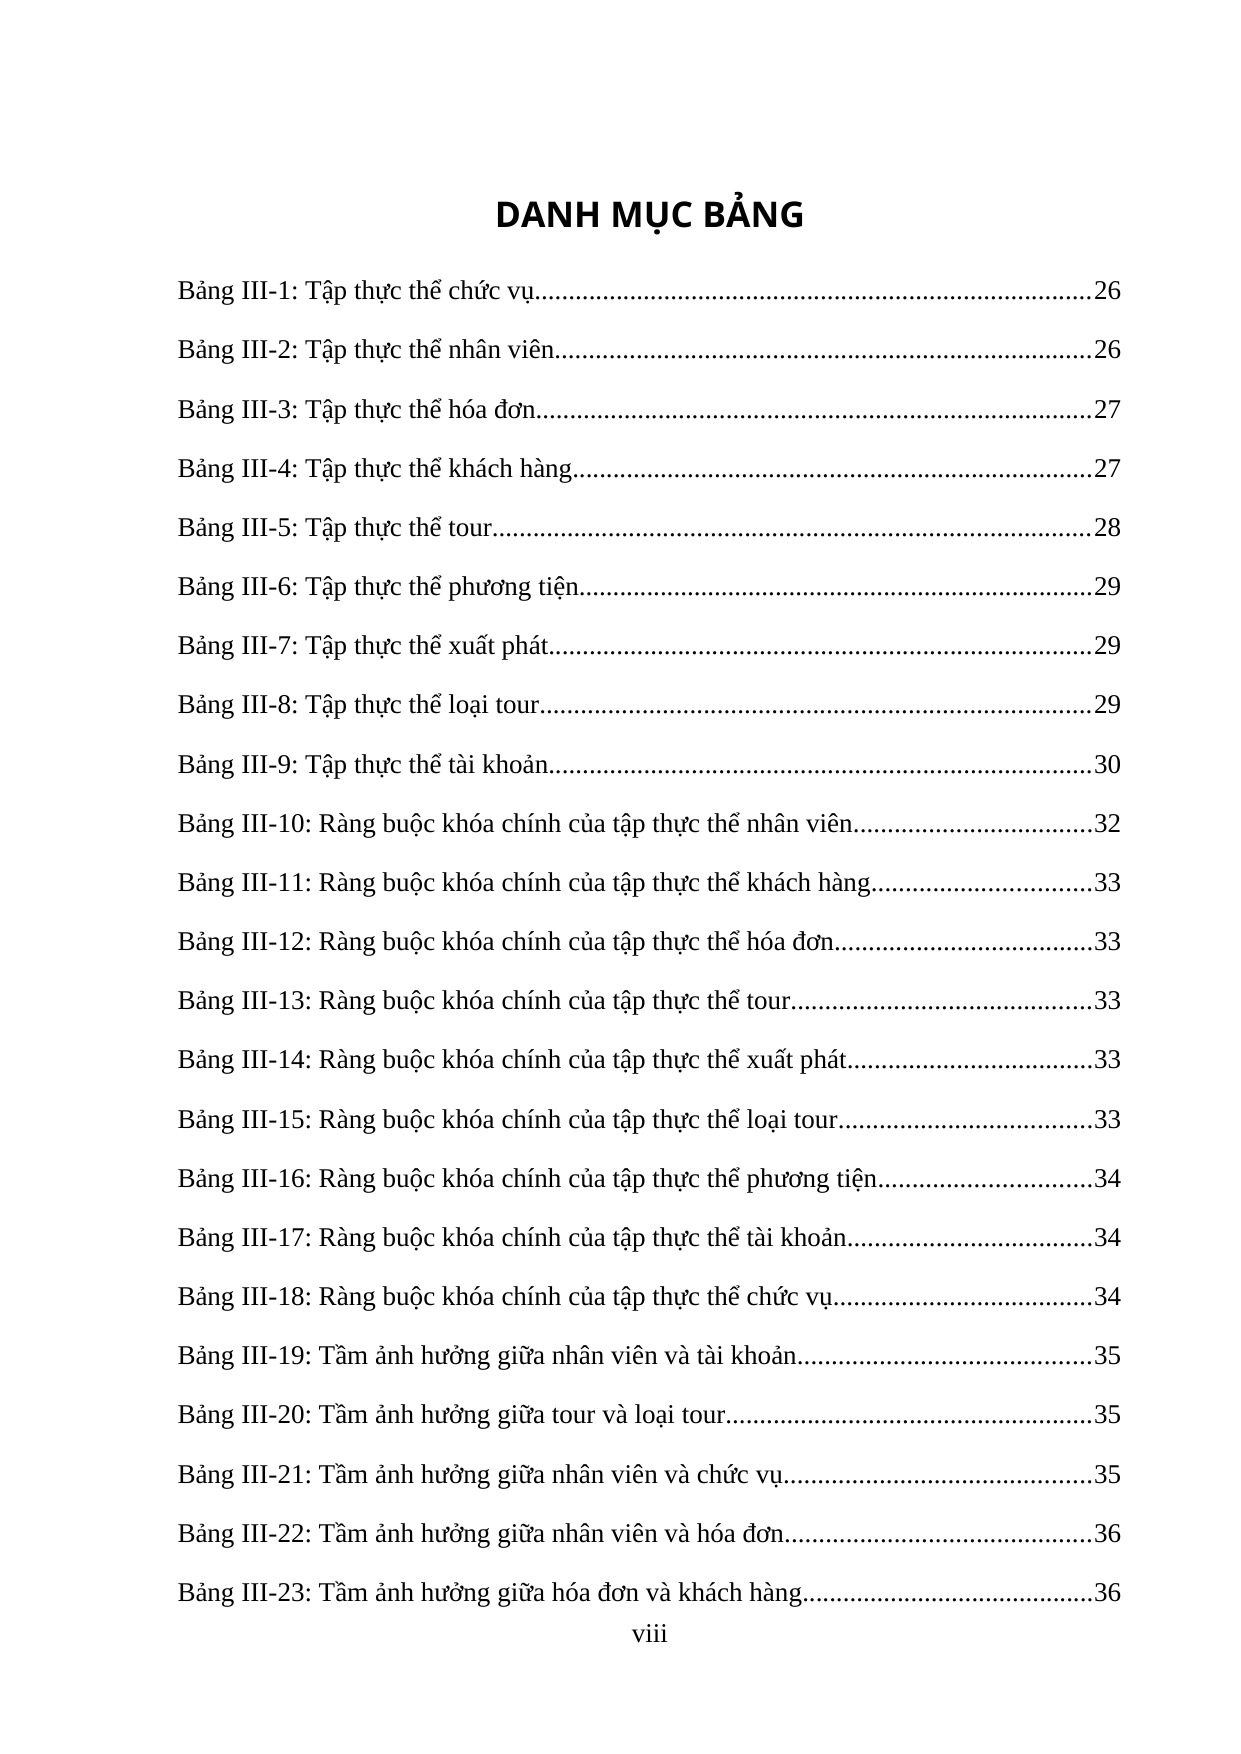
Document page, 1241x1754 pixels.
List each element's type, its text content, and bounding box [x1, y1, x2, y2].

text Bảng III-19: Tầm ảnh hưởng giữa nhân viên và tài khoản 35 [177, 1339, 1122, 1371]
text Bảng III-21: Tầm ảnh hưởng giữa nhân viên và chức vụ 35 [177, 1458, 1122, 1489]
text Bảng III-13: Ràng buộc khóa chính của tập thực thể tour 33 [177, 984, 1122, 1016]
text Bảng III-11: Ràng buộc khóa chính của tập thực thể khách hàng 33 [177, 866, 1122, 897]
text Bảng III-5: Tập thực thể tour 28 [177, 511, 1122, 542]
text Bảng III-2: Tập thực thể nhân viên 26 [177, 334, 1122, 365]
text Bảng III-6: Tập thực thể phương tiện 29 [177, 570, 1122, 601]
text Bảng III-12: Ràng buộc khóa chính của tập thực thể hóa đơn 33 [177, 925, 1122, 956]
text Bảng III-7: Tập thực thể xuất phát 29 [177, 629, 1122, 661]
text Bảng III-1: Tập thực thể chức vụ 26 [177, 274, 1122, 306]
text Bảng III-9: Tập thực thể tài khoản 30 [177, 748, 1122, 779]
text Bảng III-15: Ràng buộc khóa chính của tập thực thể loại tour 33 [177, 1103, 1122, 1134]
text Bảng III-14: Ràng buộc khóa chính của tập thực thể xuất phát 33 [177, 1044, 1122, 1075]
text Bảng III-10: Ràng buộc khóa chính của tập thực thể nhân viên 32 [177, 807, 1122, 838]
text Bảng III-3: Tập thực thể hóa đơn 27 [177, 393, 1122, 424]
text Bảng III-16: Ràng buộc khóa chính của tập thực thể phương tiện 34 [177, 1162, 1122, 1193]
text Bảng III-22: Tầm ảnh hưởng giữa nhân viên và hóa đơn 36 [177, 1517, 1122, 1548]
text Bảng III-20: Tầm ảnh hưởng giữa tour và loại tour 35 [177, 1399, 1122, 1430]
text Bảng III-4: Tập thực thể khách hàng 27 [177, 452, 1122, 483]
text Bảng III-18: Ràng buộc khóa chính của tập thực thể chức vụ 34 [177, 1280, 1122, 1311]
text Bảng III-17: Ràng buộc khóa chính của tập thực thể tài khoản 34 [177, 1221, 1122, 1252]
text Bảng III-8: Tập thực thể loại tour 29 [177, 689, 1122, 720]
text Bảng III-23: Tầm ảnh hưởng giữa hóa đơn và khách hàng 36 [177, 1576, 1122, 1607]
text DANH MỤC BẢNG [177, 190, 1122, 238]
